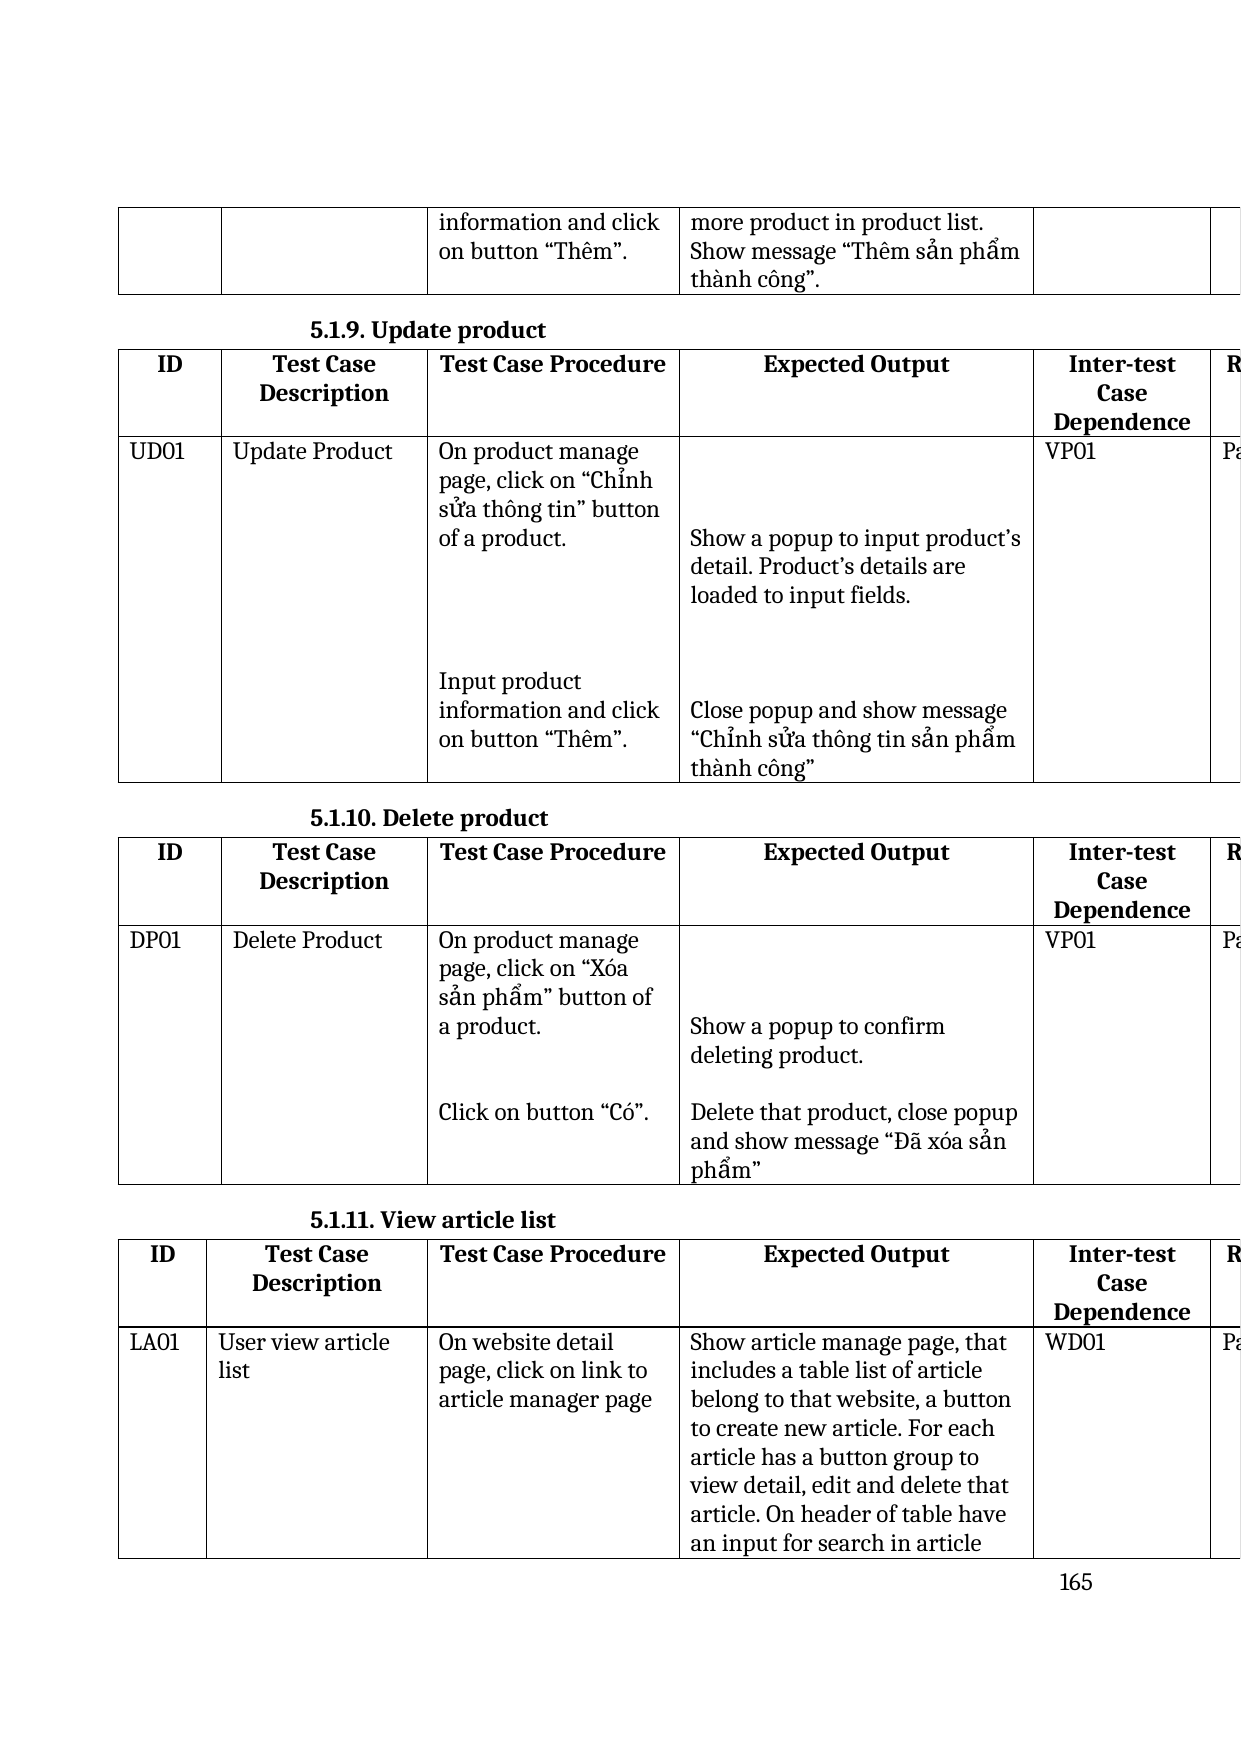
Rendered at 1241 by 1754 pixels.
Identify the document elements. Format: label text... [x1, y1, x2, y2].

subtitle View article list [222, 1206, 1092, 1235]
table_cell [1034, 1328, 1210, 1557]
subtitle Delete product [222, 804, 1092, 833]
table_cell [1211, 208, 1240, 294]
subtitle Update product [222, 316, 1092, 345]
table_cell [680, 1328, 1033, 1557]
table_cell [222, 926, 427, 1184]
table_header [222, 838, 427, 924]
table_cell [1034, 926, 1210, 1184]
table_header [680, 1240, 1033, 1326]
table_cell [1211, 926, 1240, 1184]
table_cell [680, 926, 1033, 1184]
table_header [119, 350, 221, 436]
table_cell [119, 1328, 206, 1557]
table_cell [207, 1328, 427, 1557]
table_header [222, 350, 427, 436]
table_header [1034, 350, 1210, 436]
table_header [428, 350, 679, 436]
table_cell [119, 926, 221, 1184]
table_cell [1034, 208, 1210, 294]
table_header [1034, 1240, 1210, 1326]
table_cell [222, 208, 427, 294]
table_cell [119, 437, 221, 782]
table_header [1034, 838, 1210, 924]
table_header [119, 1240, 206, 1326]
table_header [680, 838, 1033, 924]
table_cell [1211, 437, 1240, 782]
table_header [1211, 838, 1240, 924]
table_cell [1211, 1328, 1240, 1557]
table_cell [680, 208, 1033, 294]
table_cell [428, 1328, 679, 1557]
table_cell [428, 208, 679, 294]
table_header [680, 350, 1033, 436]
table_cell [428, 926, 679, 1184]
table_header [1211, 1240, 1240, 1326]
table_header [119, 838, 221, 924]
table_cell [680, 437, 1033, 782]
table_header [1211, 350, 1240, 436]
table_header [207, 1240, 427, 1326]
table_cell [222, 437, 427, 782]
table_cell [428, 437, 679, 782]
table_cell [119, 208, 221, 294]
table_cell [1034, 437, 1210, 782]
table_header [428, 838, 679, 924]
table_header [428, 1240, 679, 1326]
